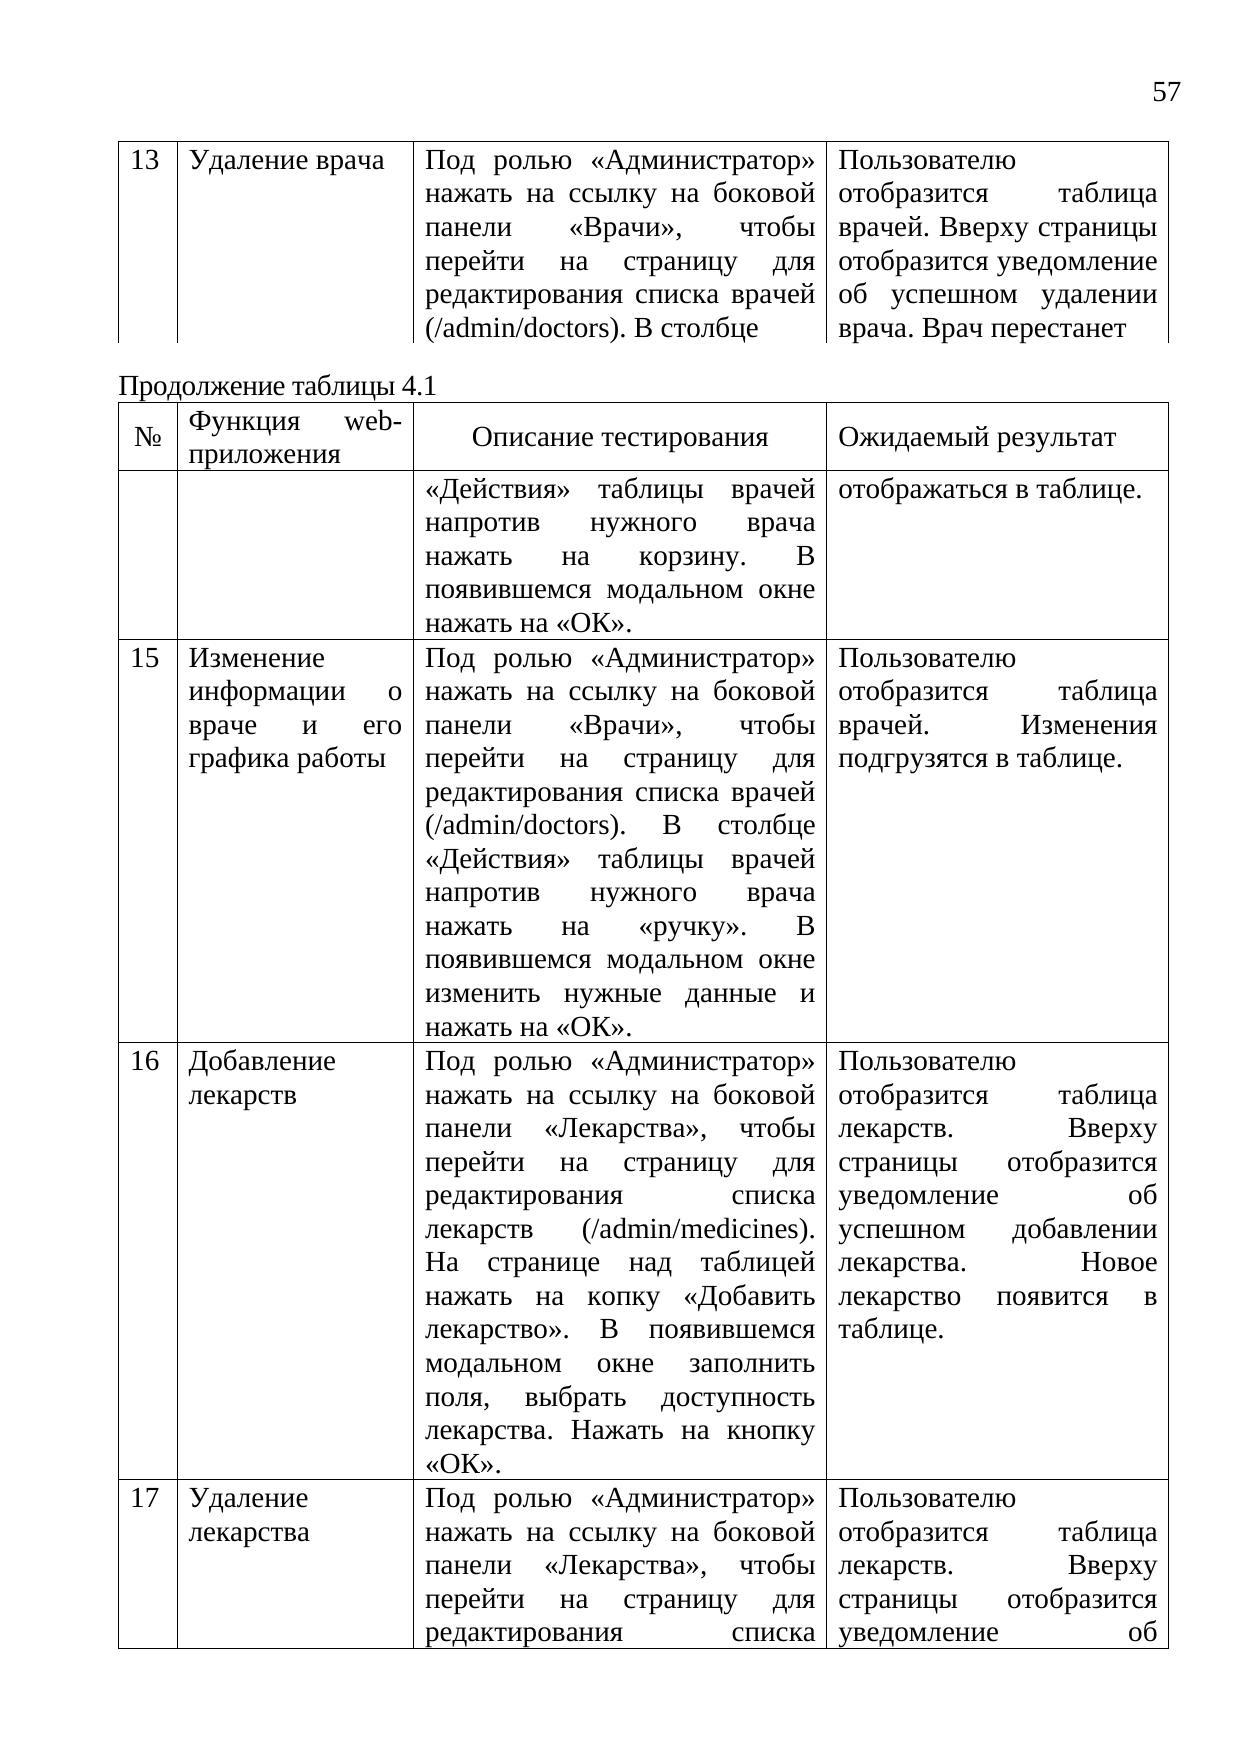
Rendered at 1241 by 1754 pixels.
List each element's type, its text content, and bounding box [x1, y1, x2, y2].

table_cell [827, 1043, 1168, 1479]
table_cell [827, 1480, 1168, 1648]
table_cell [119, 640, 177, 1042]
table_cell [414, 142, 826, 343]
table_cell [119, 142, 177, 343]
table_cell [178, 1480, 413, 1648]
text Продолжение таблицы 4.1 [118, 368, 1181, 402]
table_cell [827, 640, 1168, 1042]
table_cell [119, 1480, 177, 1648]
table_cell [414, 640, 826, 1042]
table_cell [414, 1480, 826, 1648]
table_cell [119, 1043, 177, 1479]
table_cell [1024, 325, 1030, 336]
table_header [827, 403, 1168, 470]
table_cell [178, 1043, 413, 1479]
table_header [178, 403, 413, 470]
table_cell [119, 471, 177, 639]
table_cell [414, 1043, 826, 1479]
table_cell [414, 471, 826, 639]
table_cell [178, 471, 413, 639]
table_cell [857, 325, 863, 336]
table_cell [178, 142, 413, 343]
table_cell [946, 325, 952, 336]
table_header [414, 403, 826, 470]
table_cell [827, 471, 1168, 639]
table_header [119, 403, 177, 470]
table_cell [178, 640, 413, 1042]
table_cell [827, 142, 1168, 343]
